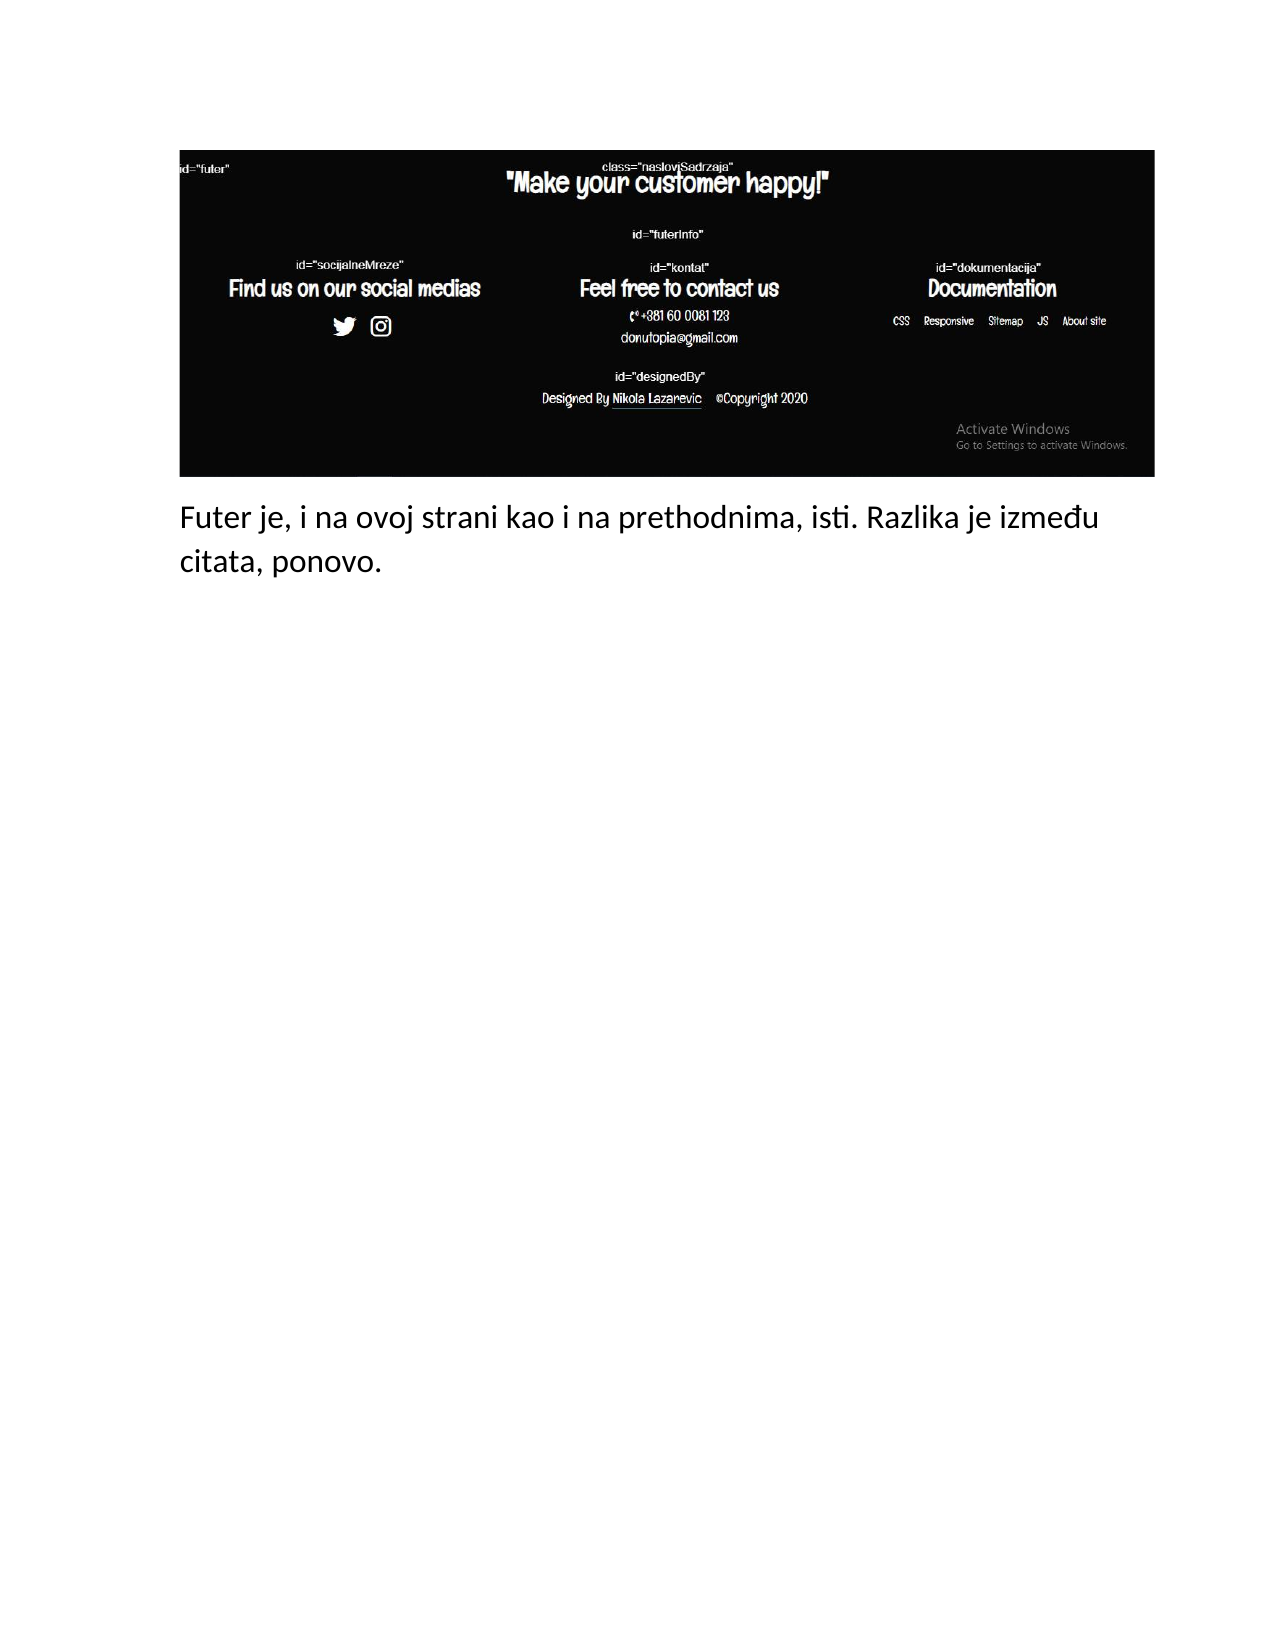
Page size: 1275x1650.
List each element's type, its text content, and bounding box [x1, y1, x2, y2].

picture [179, 150, 1155, 477]
text Futer je, i na ovoj strani kao i na prethodnima, isti. Razlika je između citata, ponovo. [179, 496, 1125, 581]
